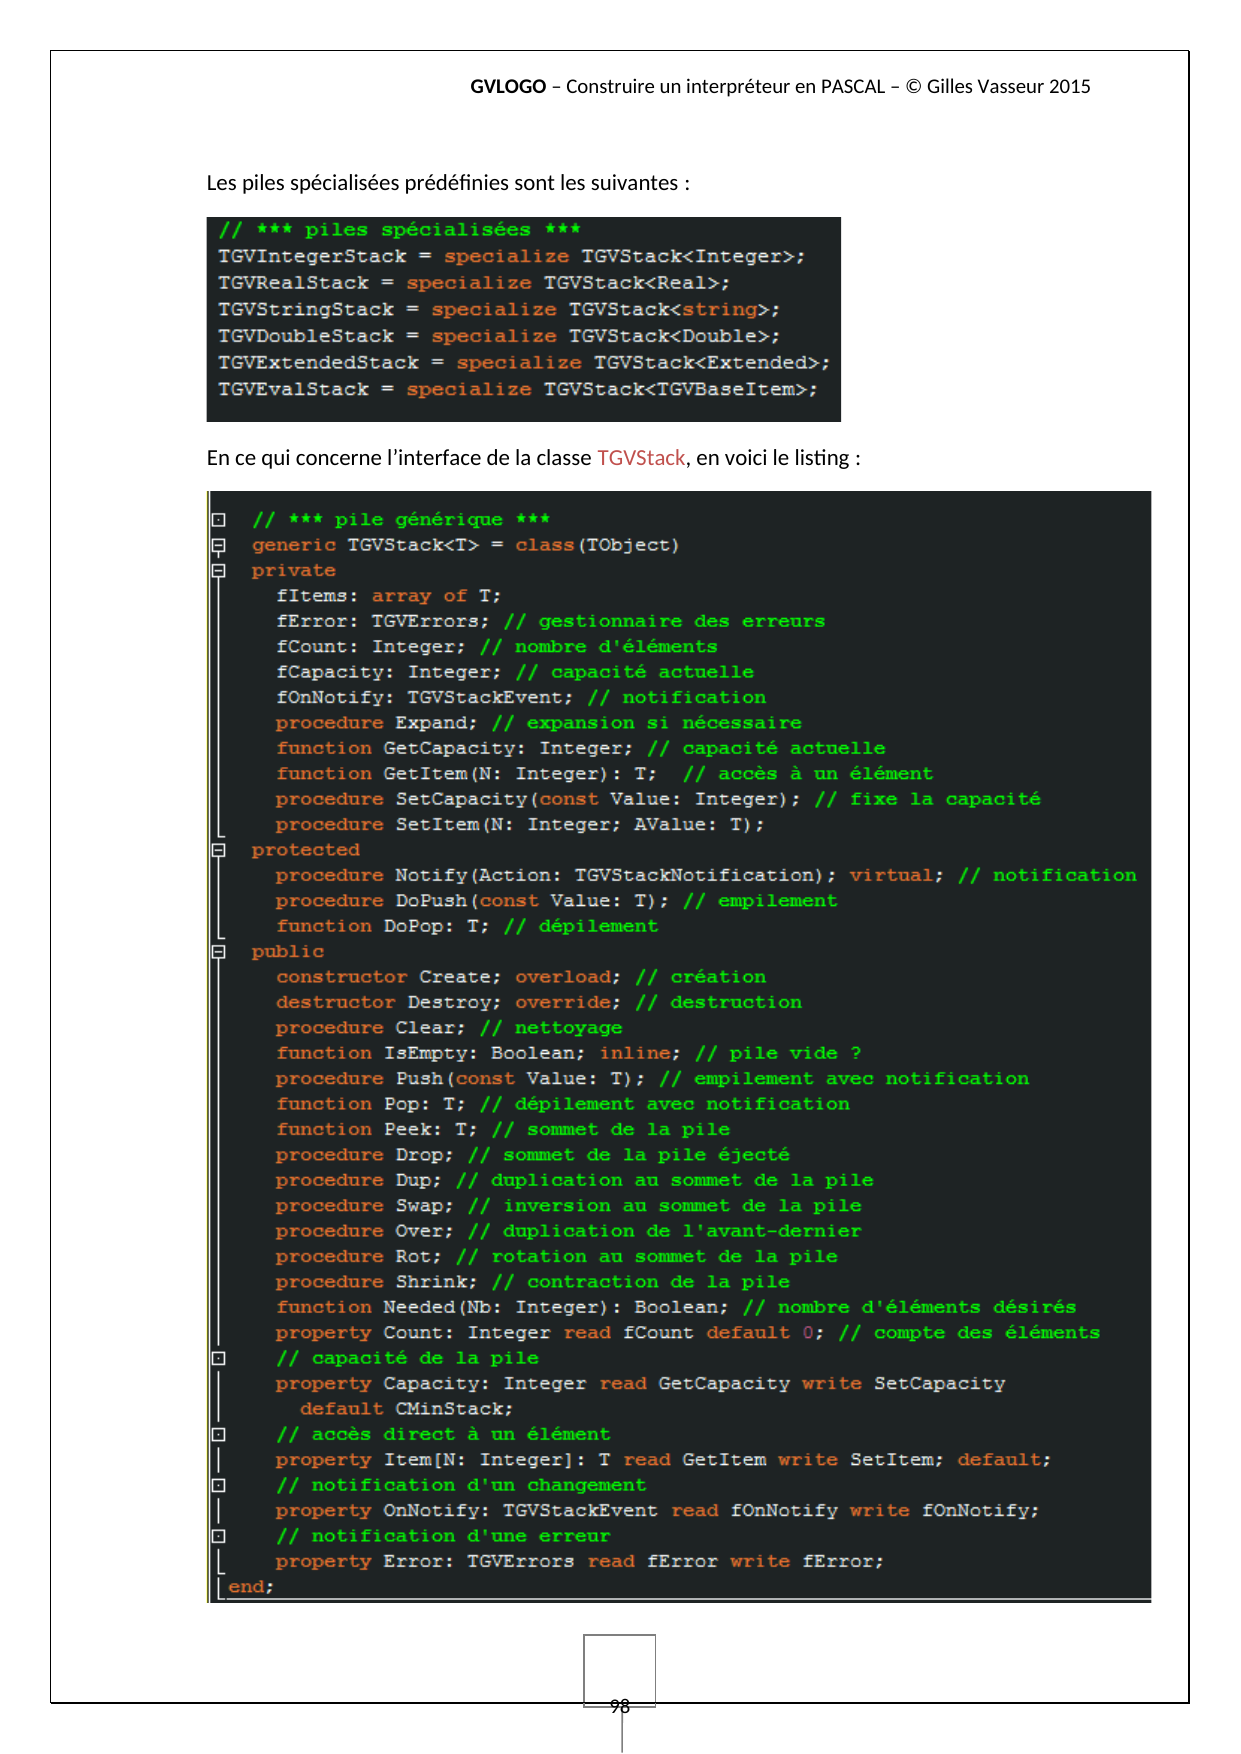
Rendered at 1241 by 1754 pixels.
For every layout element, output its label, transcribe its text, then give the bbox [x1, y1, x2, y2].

text En ce qui concerne l’interface de la classe TGVStack, en voici le listing : [147, 443, 1092, 471]
text Les piles spécialisées prédéfinies sont les suivantes : [147, 168, 1092, 196]
picture [206, 491, 1152, 1603]
picture [206, 217, 842, 422]
